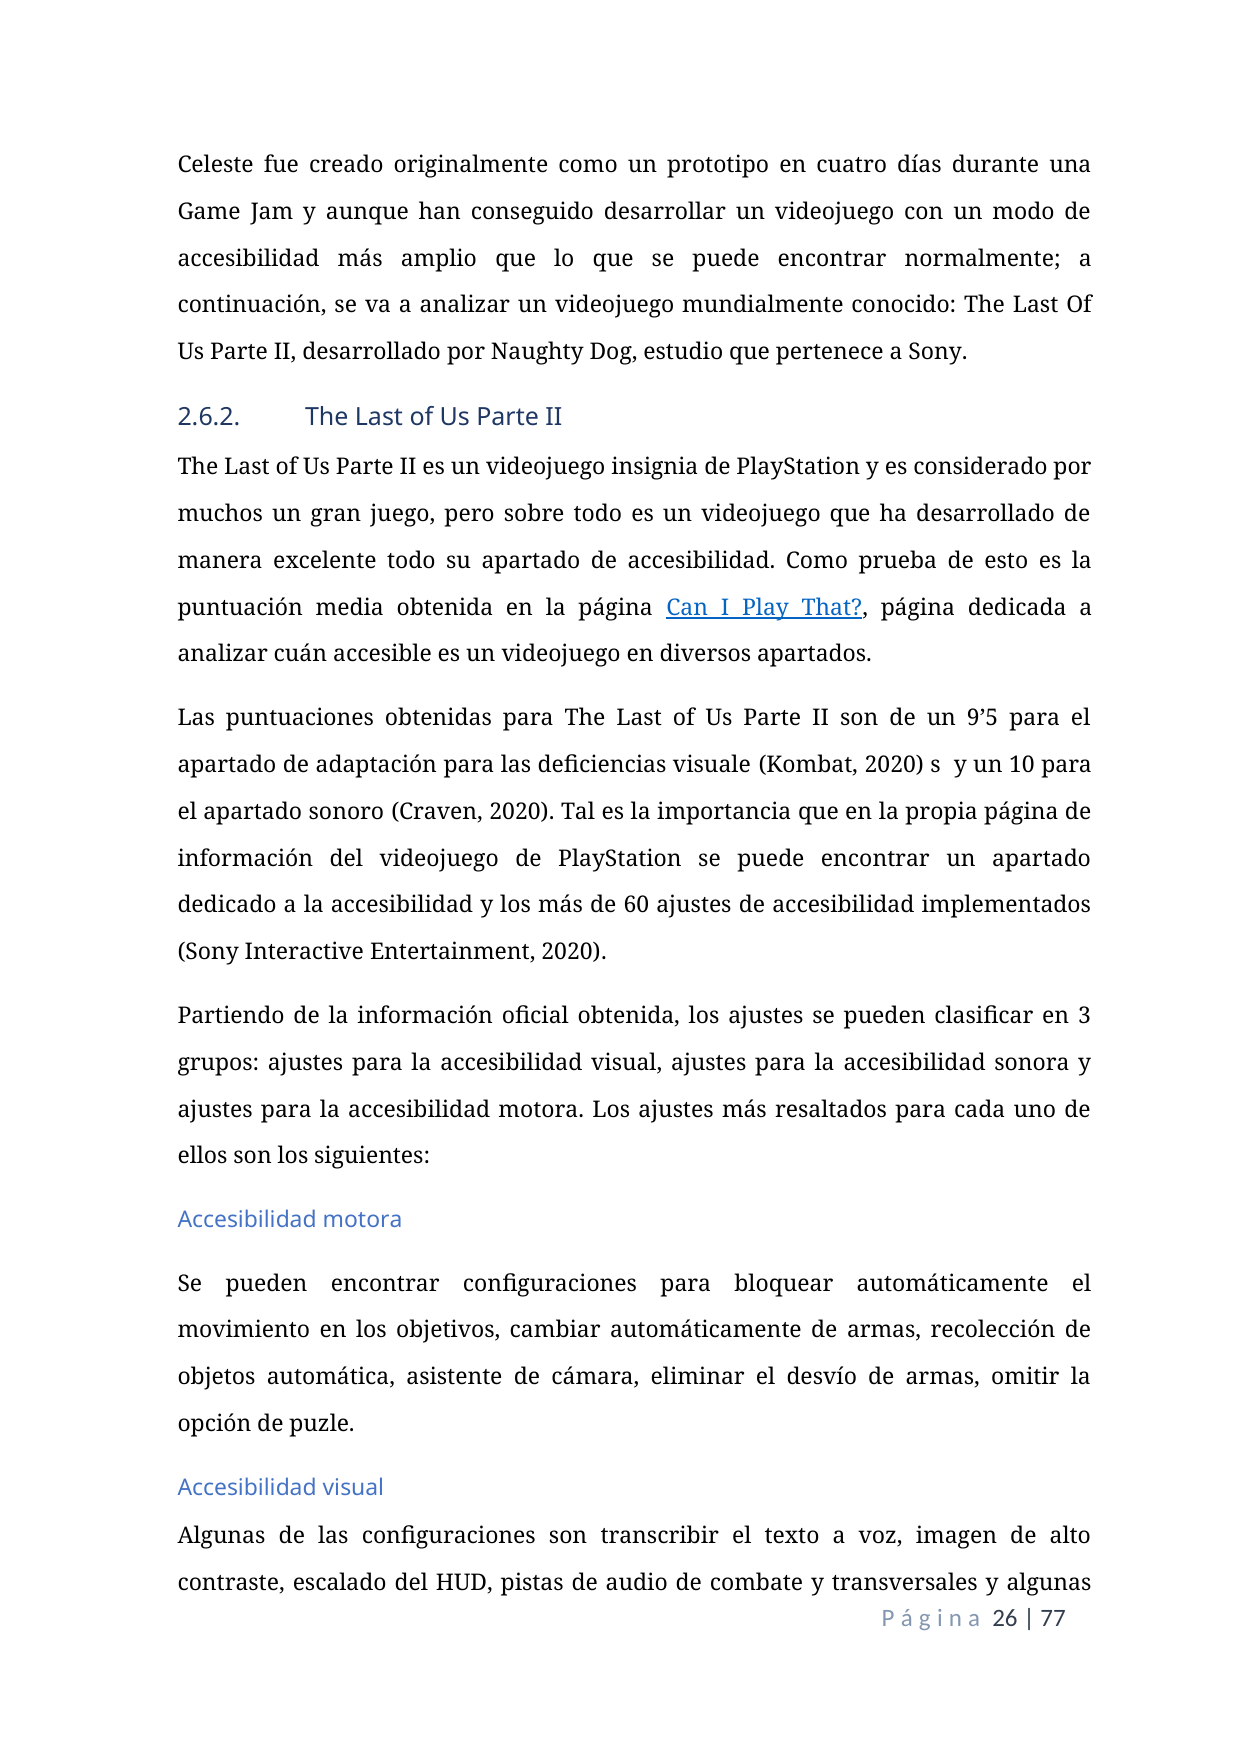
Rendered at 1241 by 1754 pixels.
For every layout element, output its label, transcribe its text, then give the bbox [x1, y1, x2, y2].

text Partiendo de la información oficial obtenida, los ajustes se pueden clasificar en 3 grupos: ajustes para la accesibilidad visual, ajustes para la accesibilidad sonora y ajustes para la accesibilidad motora. Los ajustes más resaltados para cada uno de ellos son los siguientes: [177, 999, 1092, 1171]
text Accesibilidad motora [177, 1203, 1092, 1234]
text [177, 1518, 1092, 1597]
text Celeste fue creado originalmente como un prototipo en cuatro días durante una Game Jam y aunque han conseguido desarrollar un videojuego con un modo de accesibilidad más amplio que lo que se puede encontrar normalmente; a continuación, se va a analizar un videojuego mundialmente conocido: The Last Of Us Parte II, desarrollado por Naughty Dog, estudio que pertenece a Sony. [177, 148, 1092, 366]
text Se pueden encontrar configuraciones para bloquear automáticamente el movimiento en los objetivos, cambiar automáticamente de armas, recolección de objetos automática, asistente de cámara, eliminar el desvío de armas, omitir la opción de puzle. [177, 1266, 1092, 1438]
text The Last of Us Parte II es un videojuego insignia de PlayStation y es considerado por muchos un gran juego, pero sobre todo es un videojuego que ha desarrollado de manera excelente todo su apartado de accesibilidad. Como prueba de esto es la puntuación media obtenida en la página Can I Play That?, página dedicada a analizar cuán accesible es un videojuego en diversos apartados. [177, 450, 1092, 668]
text Las puntuaciones obtenidas para The Last of Us Parte II son de un 9’5 para el apartado de adaptación para las deficiencias visuale s y un 10 para el apartado sonoro . Tal es la importancia que en la propia página de información del videojuego de PlayStation se puede encontrar un apartado dedicado a la accesibilidad y los más de 60 ajustes de accesibilidad implementados. [177, 701, 1092, 966]
list The Last of Us Parte II [177, 399, 1092, 433]
text Accesibilidad visual [177, 1471, 1092, 1502]
